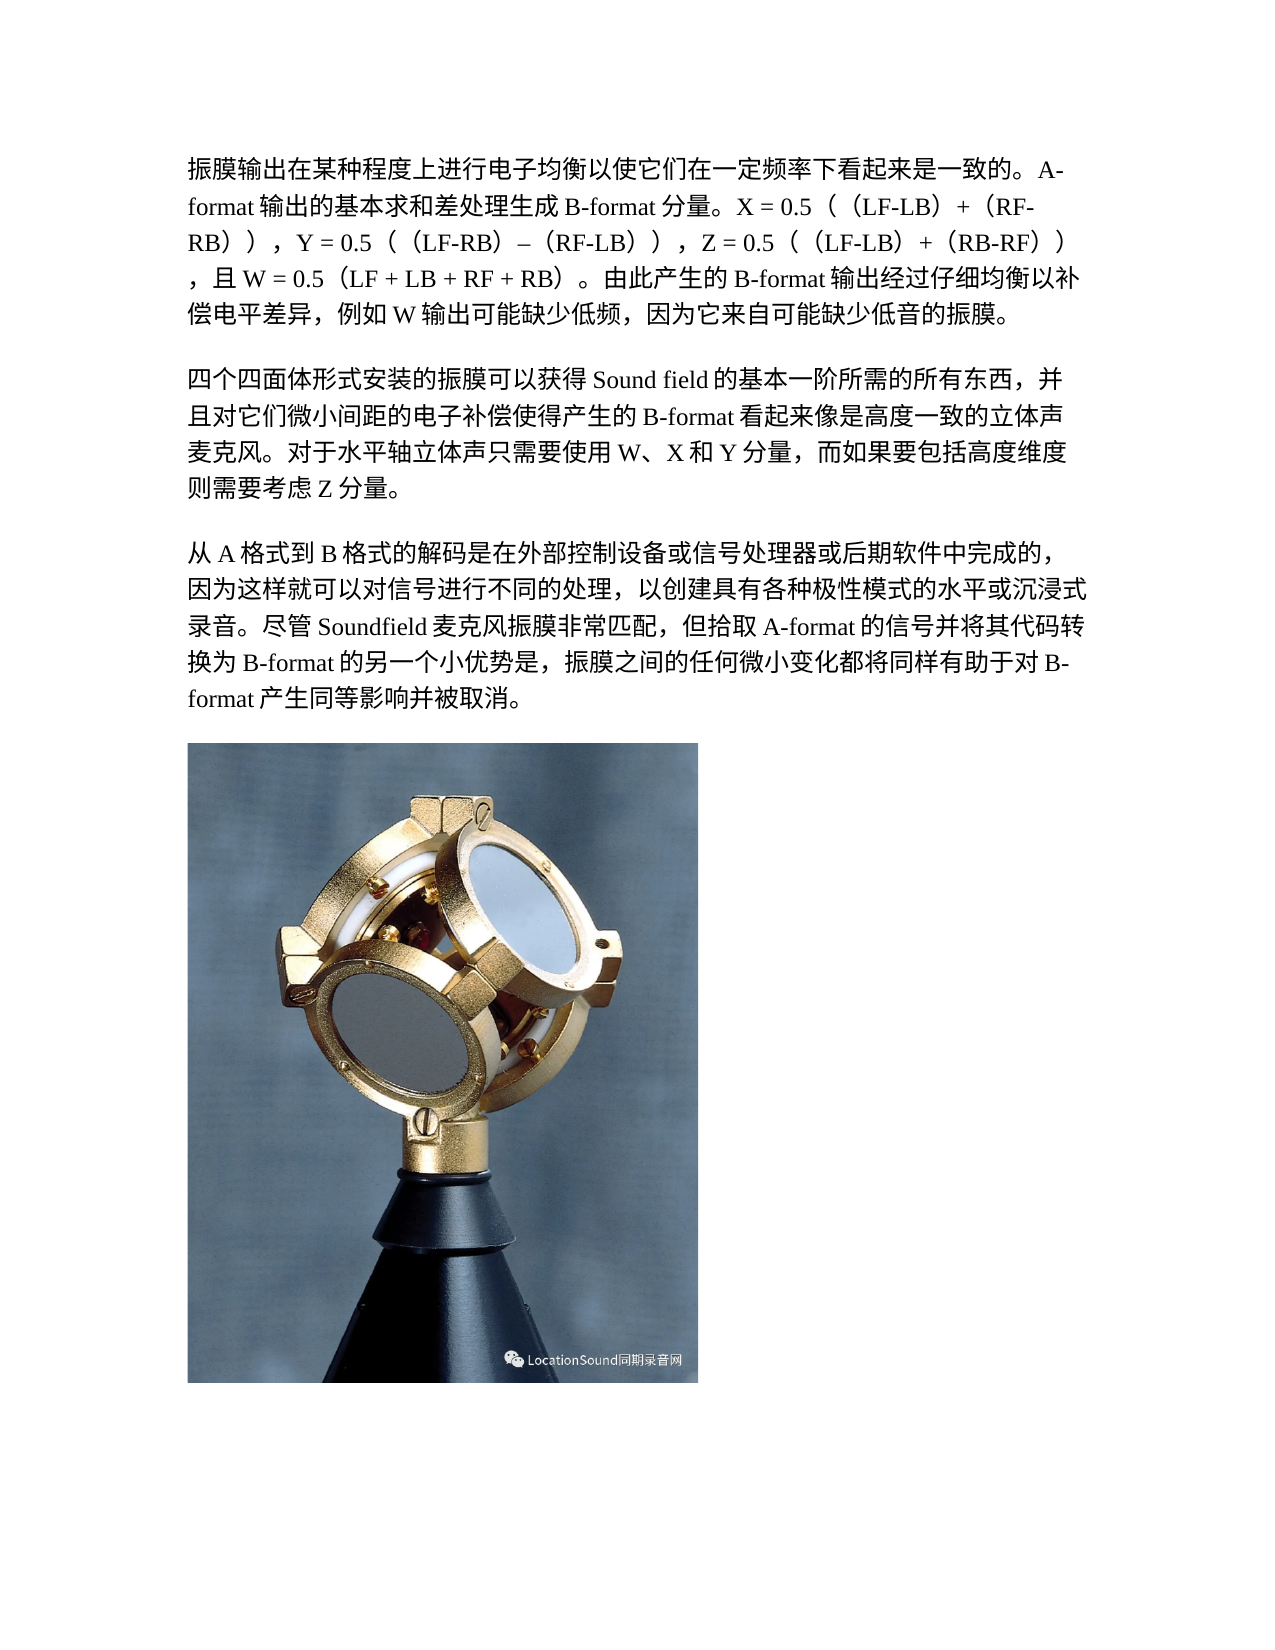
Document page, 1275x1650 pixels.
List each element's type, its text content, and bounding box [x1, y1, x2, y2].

text 从A格式到B格式的解码是在外部控制设备或信号处理器或后期软件中完成的，因为这样就可以对信号进行不同的处理，以创建具有各种极性模式的水平或沉浸式录音。尽管Soundfield麦克风振膜非常匹配，但拾取A-format的信号并将其代码转换为B-format的另一个小优势是，振膜之间的任何微小变化都将同样有助于对B-format产生同等影响并被取消。 [187, 534, 1087, 715]
picture [187, 743, 699, 1383]
text 振膜输出在某种程度上进行电子均衡以使它们在一定频率下看起来是一致的。A-format输出的基本求和差处理生成B-format分量。X = 0.5（（LF-LB）+（RF-RB）），Y = 0.5（（LF-RB）–（RF-LB）），Z = 0.5（（LF-LB）+（RB-RF）） ，且W = 0.5（LF + LB + RF + RB）。由此产生的B-format输出经过仔细均衡以补偿电平差异，例如W输出可能缺少低频，因为它来自可能缺少低音的振膜。 [187, 150, 1087, 331]
text 四个四面体形式安装的振膜可以获得Sound field的基本一阶所需的所有东西，并且对它们微小间距的电子补偿使得产生的B-format看起来像是高度一致的立体声麦克风。对于水平轴立体声只需要使用W、X和Y分量，而如果要包括高度维度则需要考虑Z分量。 [187, 360, 1087, 505]
